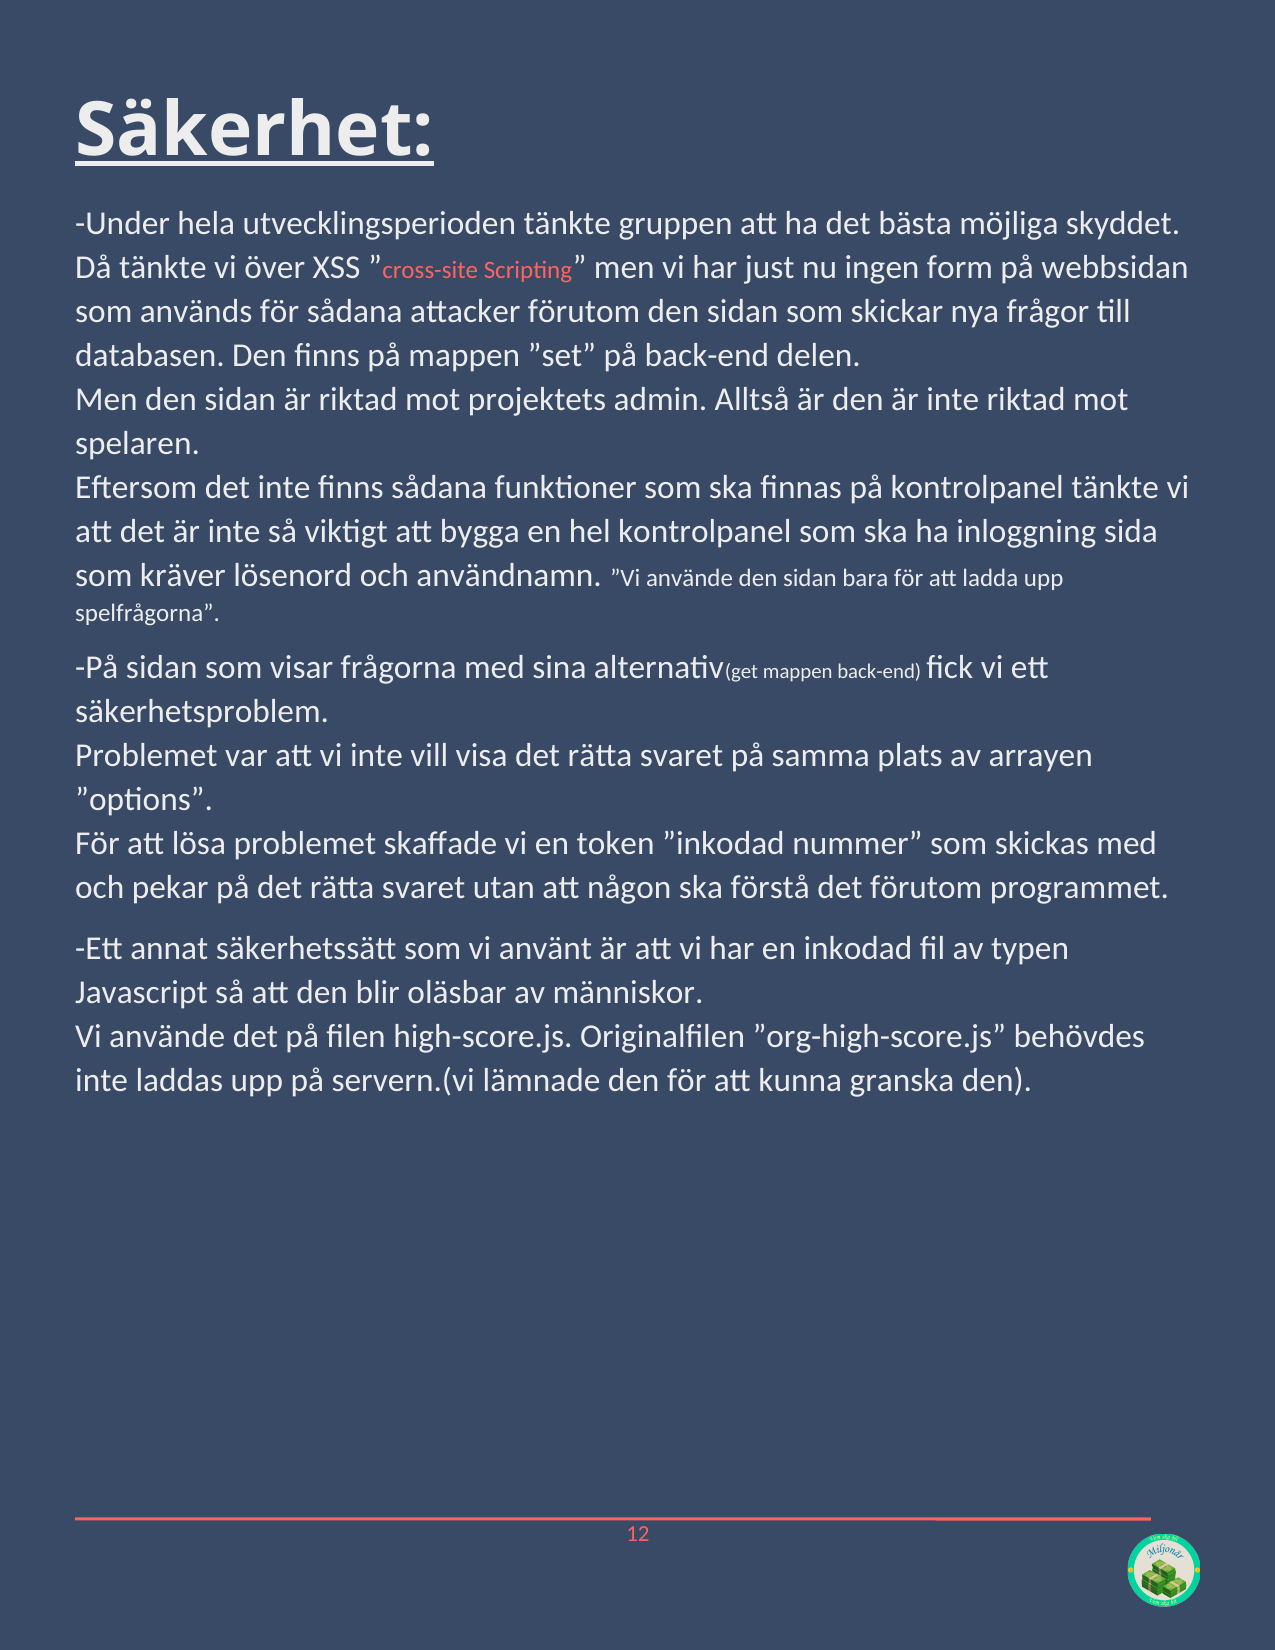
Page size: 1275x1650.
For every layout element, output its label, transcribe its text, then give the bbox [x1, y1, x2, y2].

text -Ett annat säkerhetssätt som vi använt är att vi har en inkodad fil av typen Javascript så att den blir oläsbar av människor. Vi använde det på filen high-score.js. Originalfilen ”org-high-score.js” behövdes inte laddas upp på servern.(vi lämnade den för att kunna granska den). [75, 927, 1200, 1099]
text -Under hela utvecklingsperioden tänkte gruppen att ha det bästa möjliga skyddet. Då tänkte vi över XSS ”cross-site Scripting” men vi har just nu ingen form på webbsidan som används för sådana attacker förutom den sidan som skickar nya frågor till databasen. Den finns på mappen ”set” på back-end delen. Men den sidan är riktad mot projektets admin. Alltså är den är inte riktad mot spelaren. Eftersom det inte finns sådana funktioner som ska finnas på kontrolpanel tänkte vi att det är inte så viktigt att bygga en hel kontrolpanel som ska ha inloggning sida som kräver lösenord och användnamn. ”Vi använde den sidan bara för att ladda upp spelfrågorna”. [75, 202, 1200, 627]
picture [1127, 1534, 1200, 1607]
text -På sidan som visar frågorna med sina alternativ(get mappen back-end) fick vi ett säkerhetsproblem. Problemet var att vi inte vill visa det rätta svaret på samma plats av arrayen ”options”. För att lösa problemet skaffade vi en token ”inkodad nummer” som skickas med och pekar på det rätta svaret utan att någon ska förstå det förutom programmet. [75, 646, 1200, 907]
text Säkerhet: [75, 75, 1200, 177]
